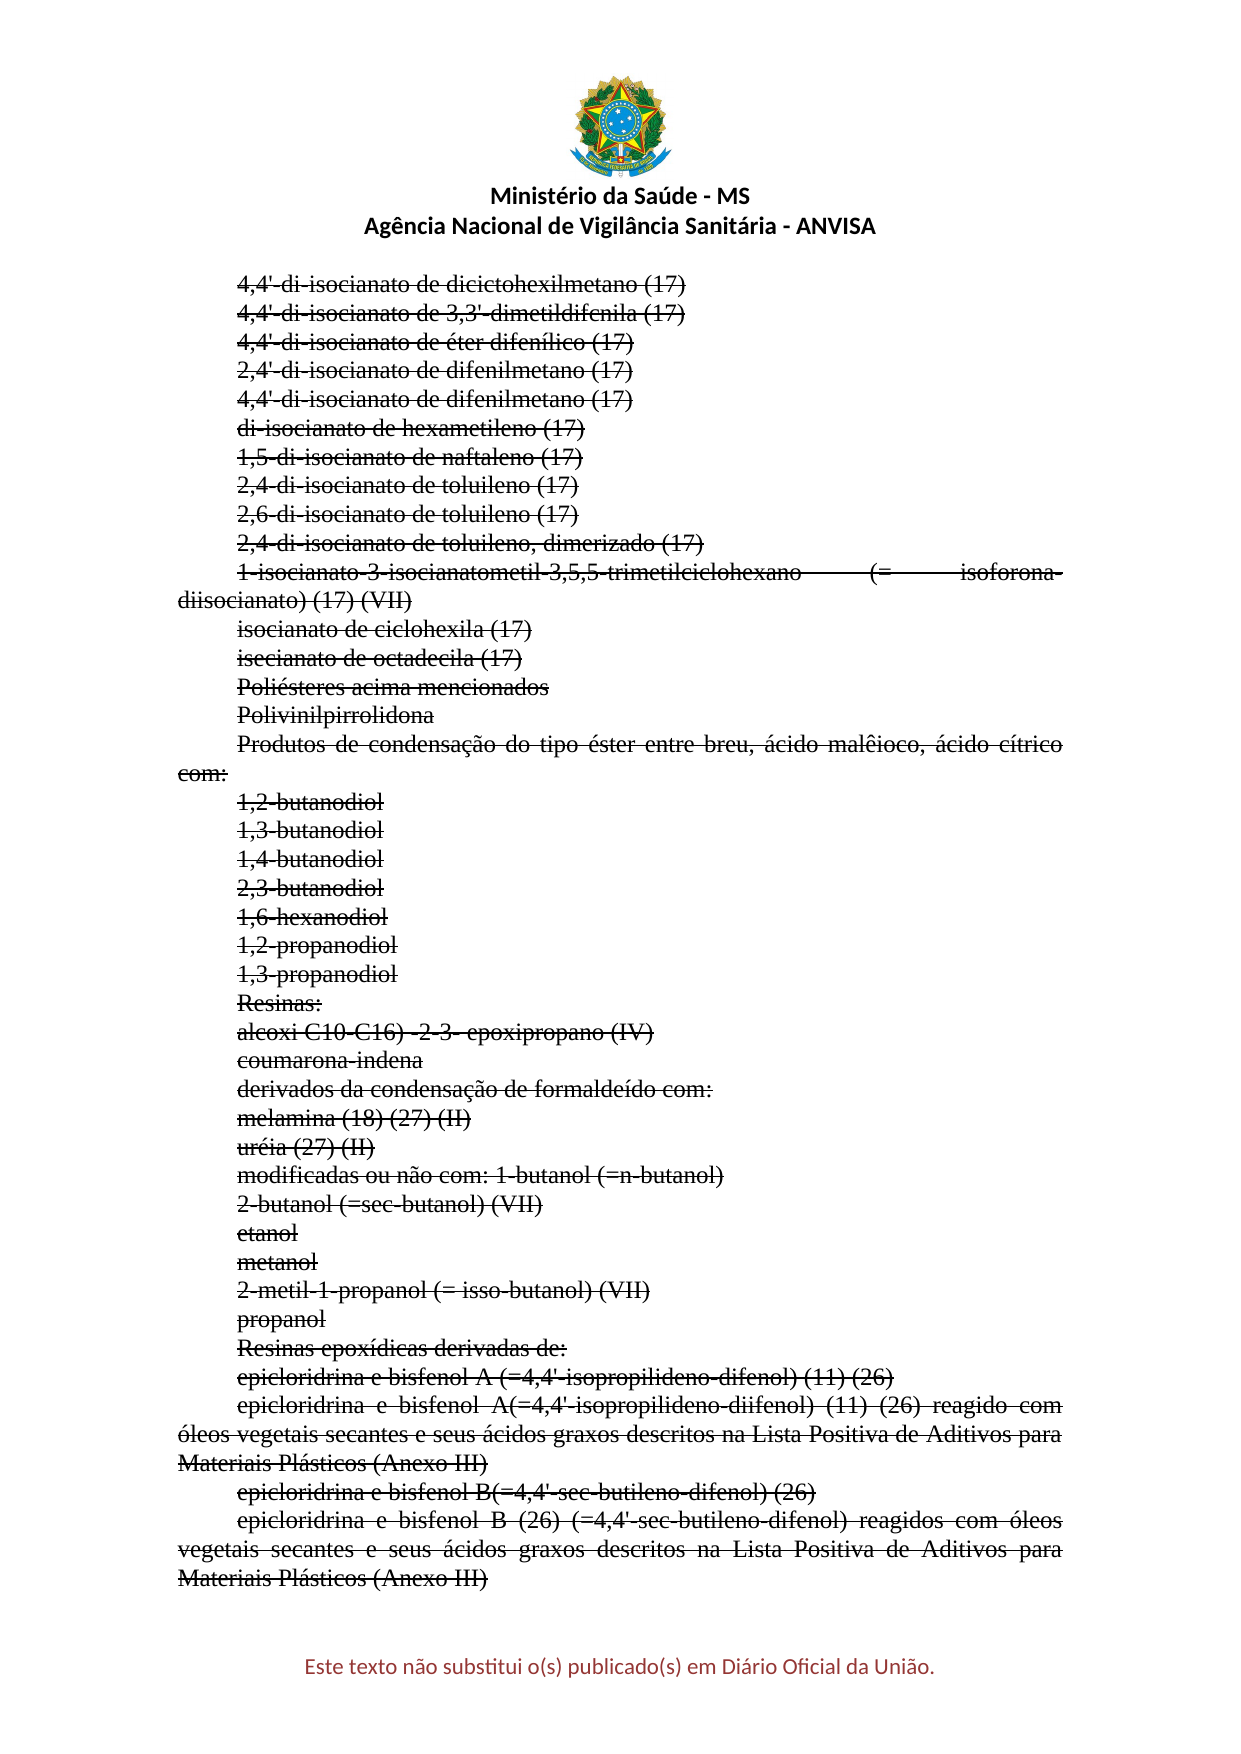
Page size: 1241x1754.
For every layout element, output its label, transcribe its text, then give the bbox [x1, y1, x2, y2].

text Resinas: [177, 988, 1063, 1017]
text 1,2-propanodiol [177, 930, 1063, 959]
text 1,2-butanodiol [177, 787, 1063, 815]
text coumarona-indena [177, 1045, 1063, 1074]
text modificadas ou não com: 1-butanol (=n-butanol) [177, 1160, 1063, 1189]
text isecianato de octadecila (17) [177, 643, 1063, 672]
text Poliésteres acima mencionados [177, 672, 1063, 700]
text 1,6-hexanodiol [177, 902, 1063, 930]
text 2,3-butanodiol [177, 873, 1063, 902]
text epicloridrina e bisfenol B (26) (=4,4'-sec-butileno-difenol) reagidos com óleos vegetais secantes e seus ácidos graxos descritos na Lista Positiva de Aditivos para Materiais Plásticos (Anexo III) [177, 1551, 1063, 1592]
text 4,4'-di-isocianato de dicictohexilmetano (17) [177, 269, 1063, 298]
text 2,6-di-isocianato de toluileno (17) [177, 499, 1063, 528]
text uréia (27) (II) [177, 1132, 1063, 1160]
text 4,4'-di-isocianato de difenilmetano (17) [177, 384, 1063, 413]
text 2-metil-1-propanol (= isso-butanol) (VII) [177, 1275, 1063, 1304]
text Resinas epoxídicas derivadas de: [177, 1333, 1063, 1362]
text epicloridrina e bisfenol B(=4,4'-sec-butileno-difenol) (26) [177, 1477, 1063, 1505]
text epicloridrina e bisfenol A (=4,4'-isopropilideno-difenol) (11) (26) [177, 1362, 1063, 1390]
text epicloridrina e bisfenol A(=4,4'-isopropilideno-diifenol) (11) (26) reagido com óleos vegetais secantes e seus ácidos graxos descritos na Lista Positiva de Aditivos para Materiais Plásticos (Anexo III) [177, 1390, 1063, 1477]
text Produtos de condensação do tipo éster entre breu, ácido malêioco, ácido cítrico com: [177, 729, 1063, 787]
text Polivinilpirrolidona [177, 700, 1063, 729]
picture [566, 73, 674, 180]
text derivados da condensação de formaldeído com: [177, 1074, 1063, 1103]
text 2,4-di-isocianato de toluileno (17) [177, 470, 1063, 499]
text 2,4-di-isocianato de toluileno, dimerizado (17) [177, 528, 1063, 557]
text alcoxi C10-C16) -2-3- epoxipropano (IV) [177, 1017, 1063, 1045]
text 1,3-butanodiol [177, 815, 1063, 844]
text propanol [177, 1304, 1063, 1333]
text isocianato de ciclohexila (17) [177, 614, 1063, 643]
text 1-isocianato-3-isocianatometil-3,5,5-trimetilciclohexano (= isoforona-diisocianato) (17) (VII) [177, 557, 1063, 614]
text melamina (18) (27) (II) [177, 1103, 1063, 1132]
text 4,4'-di-isocianato de 3,3'-dimetildifcnila (17) [177, 298, 1063, 327]
text di-isocianato de hexametileno (17) [177, 413, 1063, 442]
text 4,4'-di-isocianato de éter difenílico (17) [177, 327, 1063, 355]
text epicloridrina e bisfenol B (26) (=4,4'-sec-butileno-difenol) reagidos com óleos vegetais secantes e seus ácidos graxos descritos na Lista Positiva de Aditivos para Materiais Plásticos (Anexo III) [177, 1505, 1063, 1550]
text 1,3-propanodiol [177, 959, 1063, 988]
text 1,5-di-isocianato de naftaleno (17) [177, 442, 1063, 470]
text 1,4-butanodiol [177, 844, 1063, 873]
text metanol [177, 1247, 1063, 1275]
text 2,4'-di-isocianato de difenilmetano (17) [177, 355, 1063, 384]
text etanol [177, 1218, 1063, 1247]
text 2-butanol (=sec-butanol) (VII) [177, 1189, 1063, 1218]
